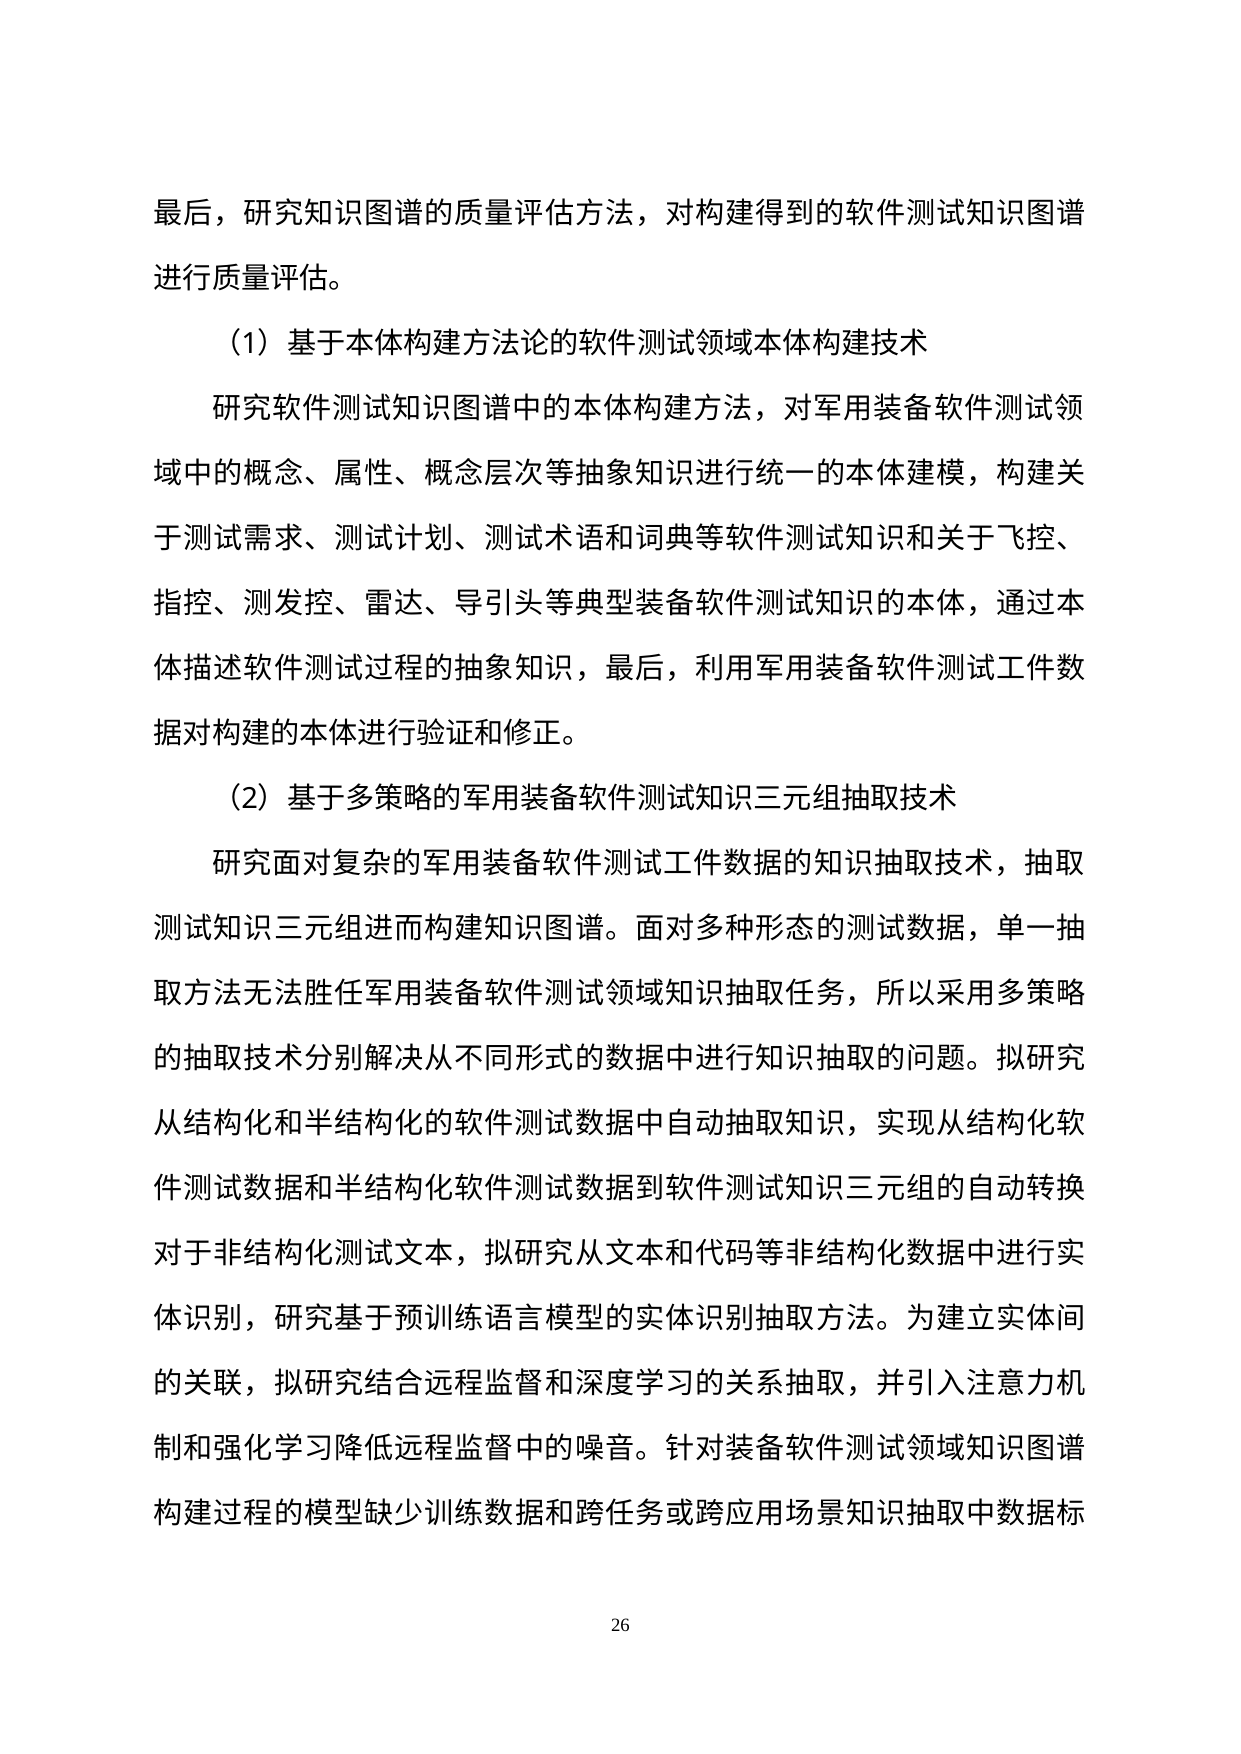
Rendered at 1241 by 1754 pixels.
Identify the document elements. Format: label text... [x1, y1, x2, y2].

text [153, 828, 1087, 1543]
text （2）基于多策略的军用装备软件测试知识三元组抽取技术 [153, 763, 1087, 828]
text （1）基于本体构建方法论的软件测试领域本体构建技术 [153, 308, 1087, 373]
text 研究软件测试知识图谱中的本体构建方法，对军用装备软件测试领域中的概念、属性、概念层次等抽象知识进行统一的本体建模，构建关于测试需求、测试计划、测试术语和词典等软件测试知识和关于飞控、指控、测发控、雷达、导引头等典型装备软件测试知识的本体，通过本体描述软件测试过程的抽象知识，最后，利用军用装备软件测试工件数据对构建的本体进行验证和修正。 [153, 373, 1087, 763]
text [153, 178, 1087, 308]
